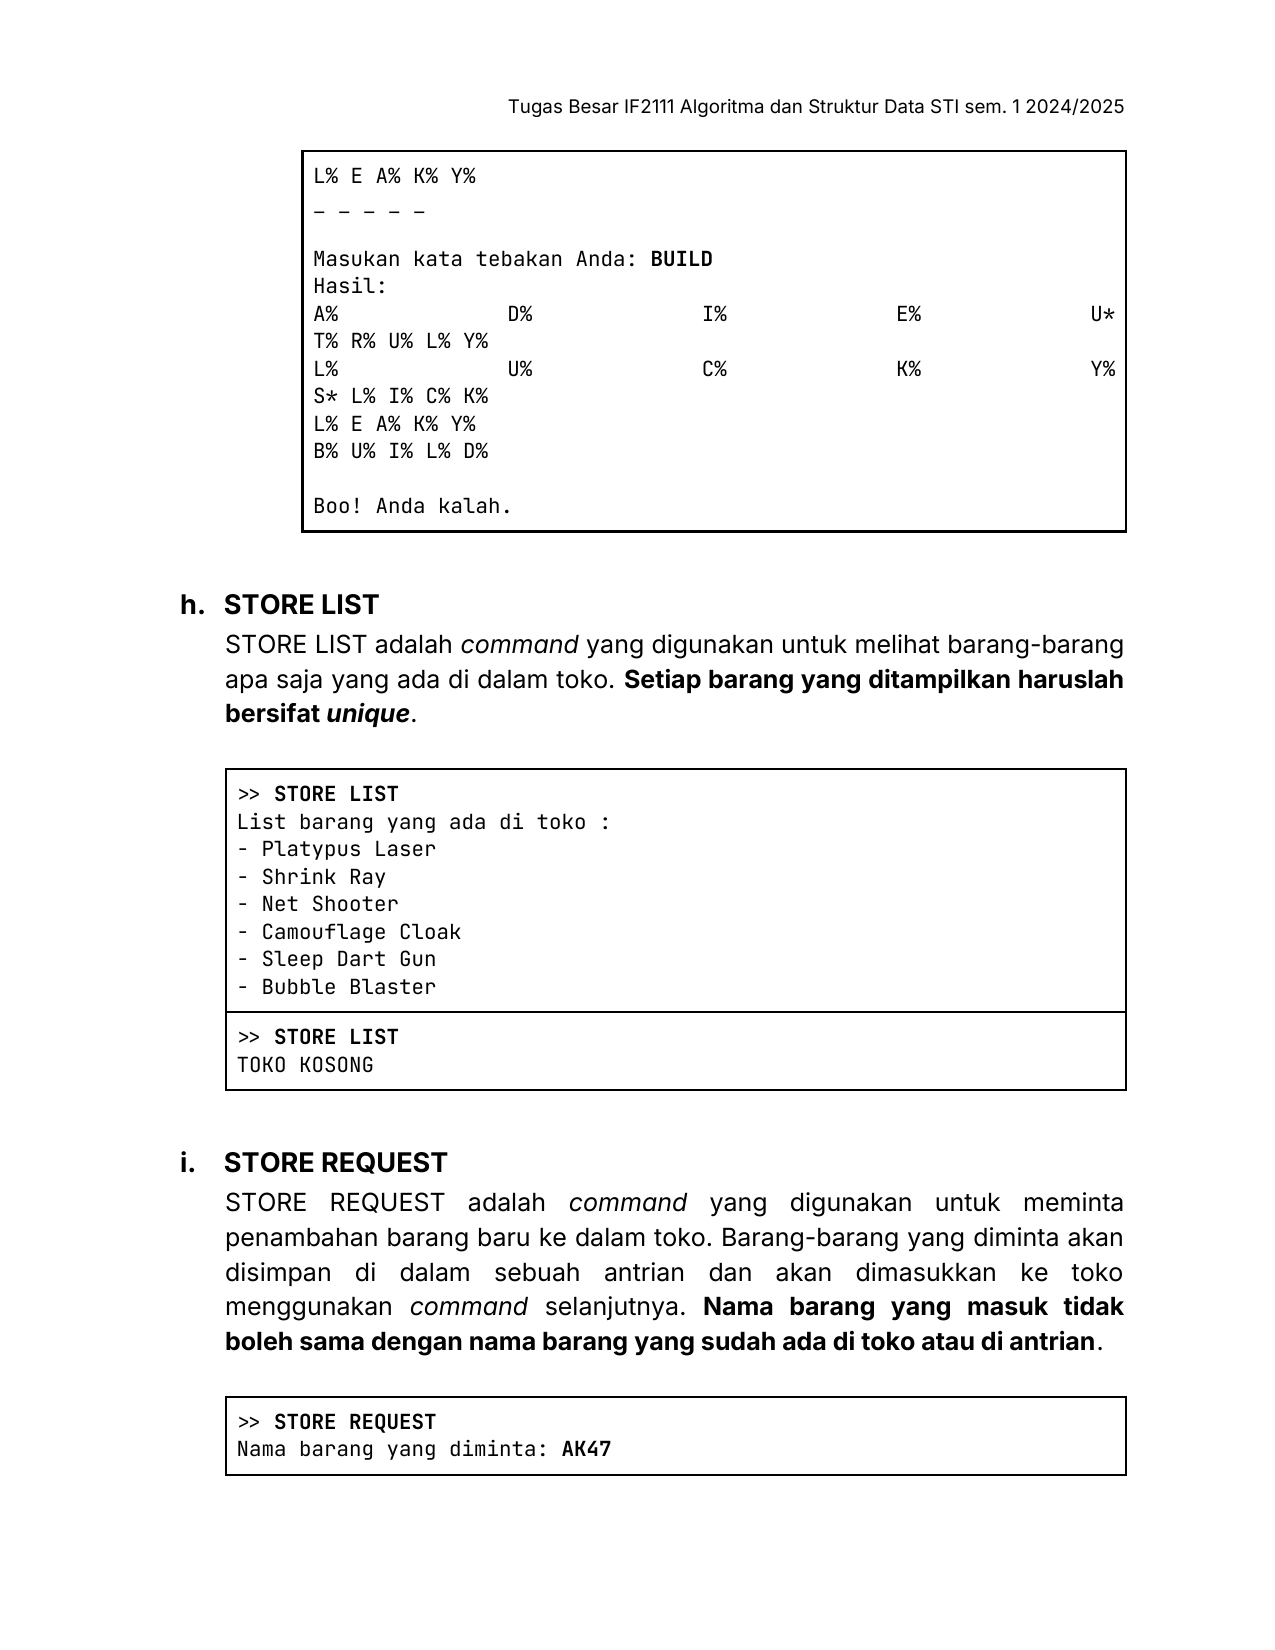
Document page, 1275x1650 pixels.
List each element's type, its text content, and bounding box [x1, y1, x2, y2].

table_cell >> STORE LIST TOKO KOSONG [227, 1013, 1125, 1089]
table_header >> STORE REQUEST Nama barang yang diminta: AK47 [227, 1398, 1125, 1473]
text STORE REQUEST adalah command yang digunakan untuk meminta penambahan barang baru ke dalam toko. Barang-barang yang diminta akan disimpan di dalam sebuah antrian dan akan dimasukkan ke toko menggunakan command selanjutnya. Nama barang yang masuk tidak boleh sama dengan nama barang yang sudah ada di toko atau di antrian. [225, 1187, 1125, 1356]
subtitle STORE LIST [180, 588, 1125, 621]
table_header >> STORE LIST List barang yang ada di toko : - Platypus Laser - Shrink Ray - Net Shooter - Camouflage Cloak - Sleep Dart Gun - Bubble Blaster [227, 770, 1125, 1011]
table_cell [304, 152, 1125, 530]
subtitle STORE REQUEST [180, 1146, 1125, 1179]
text STORE LIST adalah command yang digunakan untuk melihat barang-barang apa saja yang ada di dalam toko. Setiap barang yang ditampilkan haruslah bersifat unique. [225, 629, 1125, 729]
